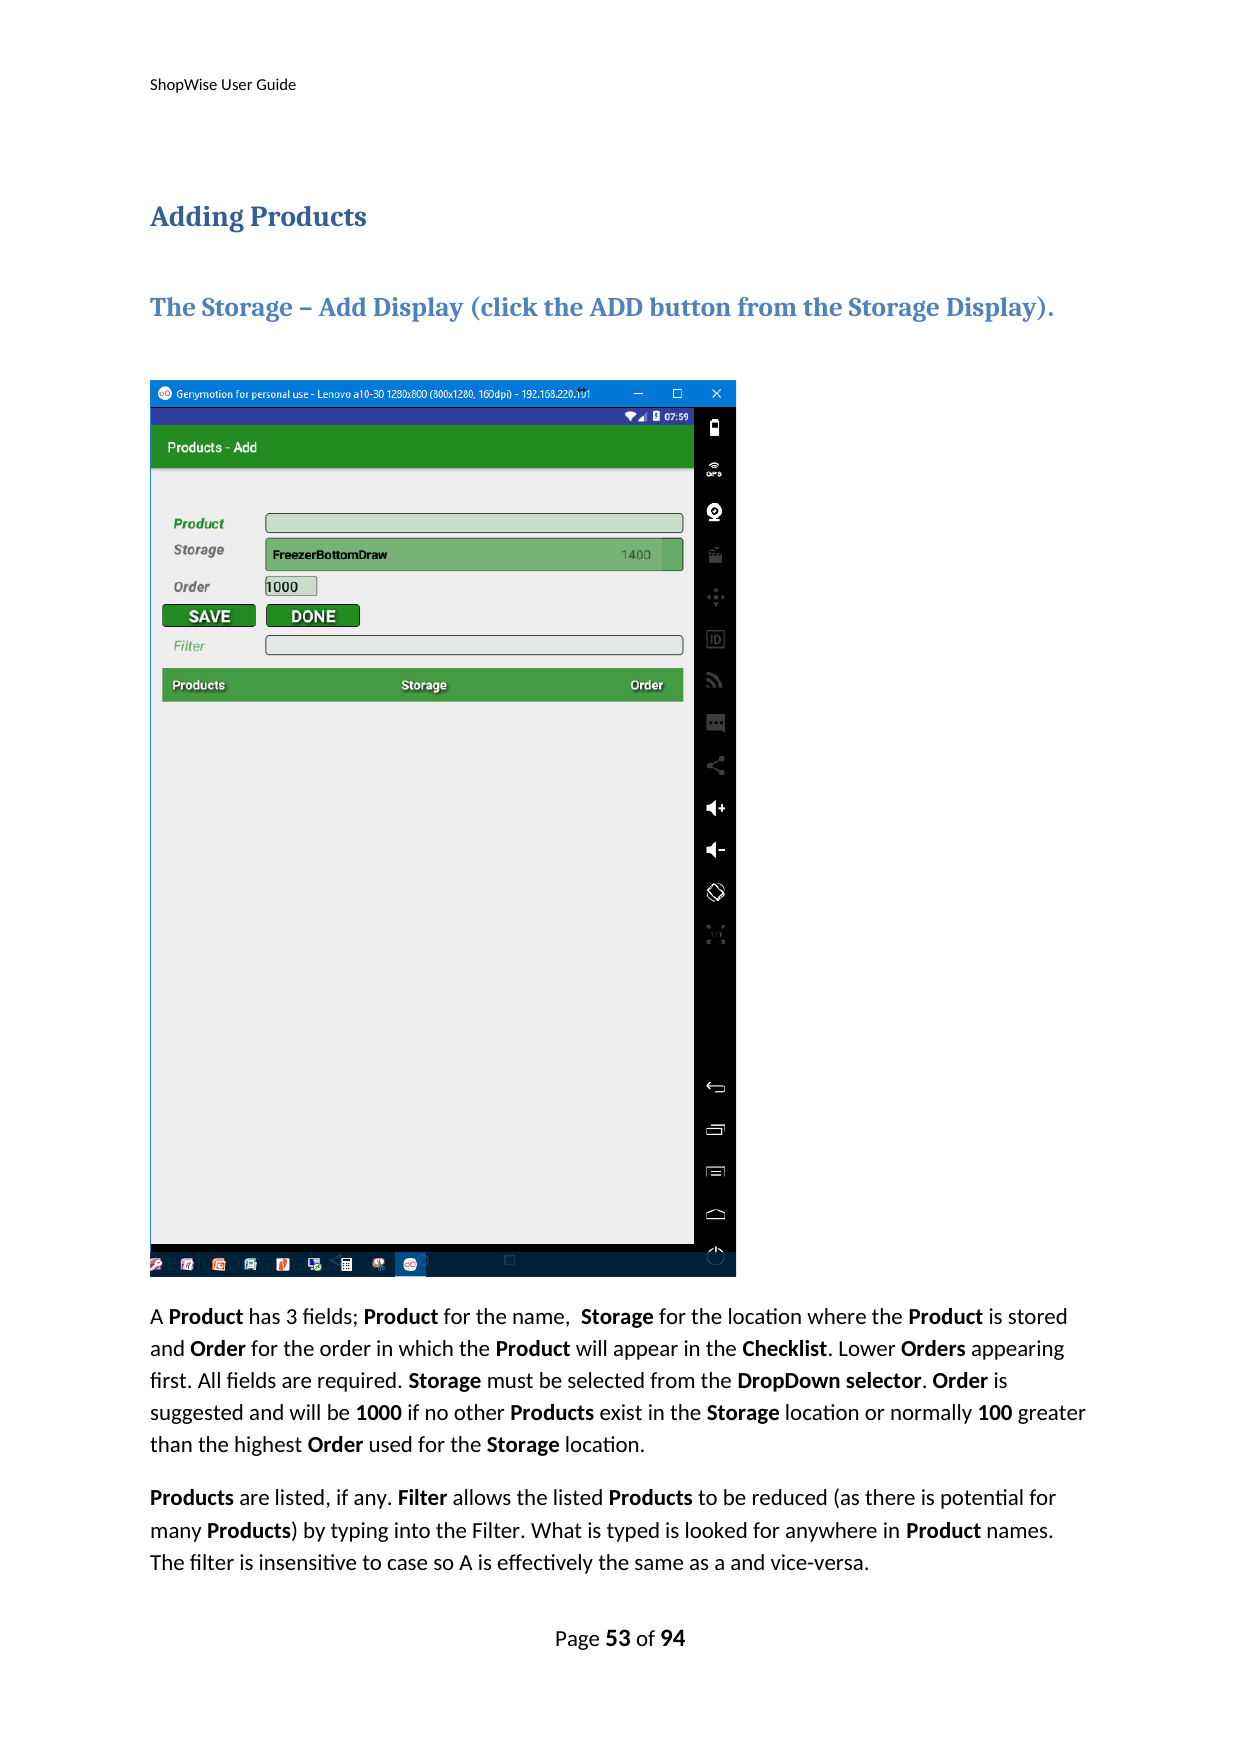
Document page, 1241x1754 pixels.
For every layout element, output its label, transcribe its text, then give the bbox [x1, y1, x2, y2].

text A Product has 3 fields; Product for the name, Storage for the location where the Product is stored and Order for the order in which the Product will appear in the Checklist. Lower Orders appearing first. All fields are required. Storage must be selected from the DropDown selector. Order is suggested and will be 1000 if no other Products exist in the Storage location or normally 100 greater than the highest Order used for the Storage location. [150, 1302, 1090, 1458]
subtitle Adding Products [150, 200, 1090, 234]
text Products are listed, if any. Filter allows the listed Products to be reduced (as there is potential for many Products) by typing into the Filter. What is typed is looked for anywhere in Product names. The filter is insensitive to case so A is effectively the same as a and vice-versa. [150, 1483, 1090, 1576]
subtitle The Storage – Add Display (click the ADD button from the Storage Display). [150, 292, 1090, 323]
picture [150, 380, 737, 1277]
